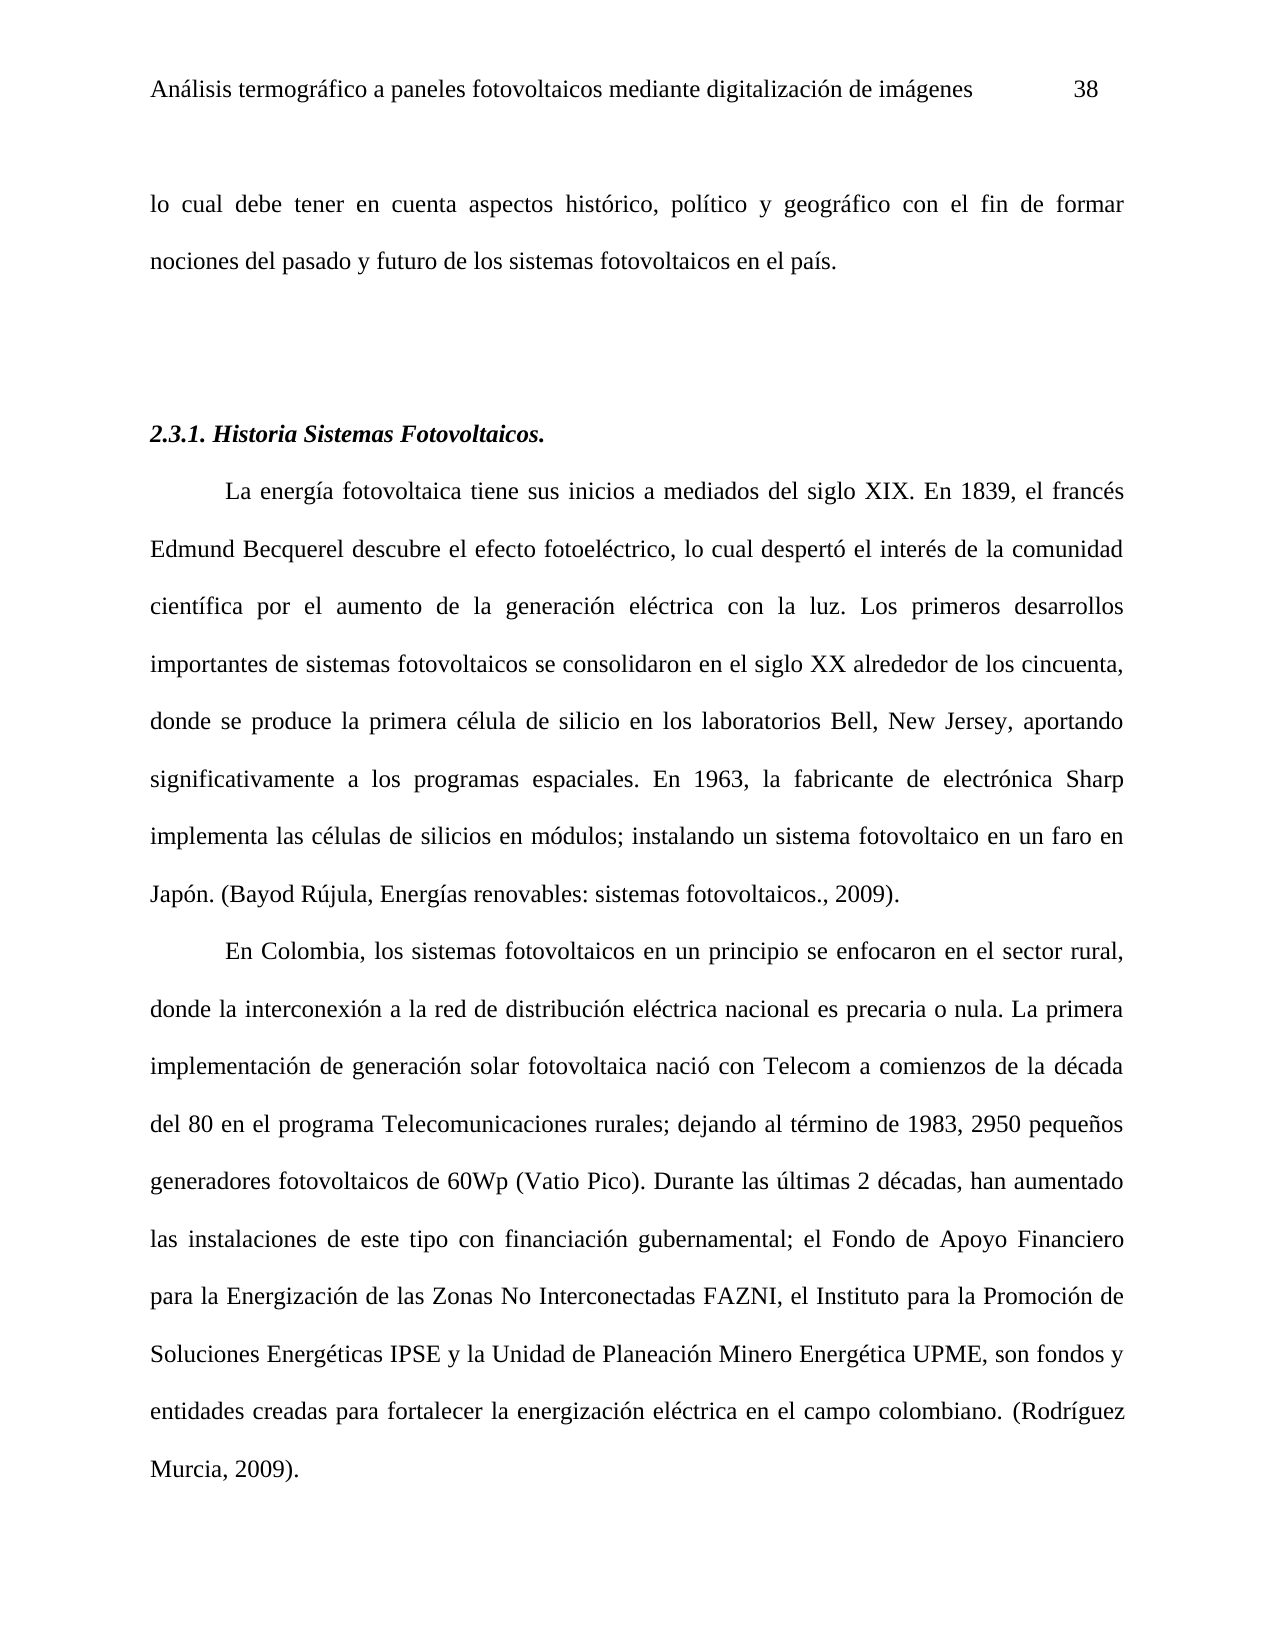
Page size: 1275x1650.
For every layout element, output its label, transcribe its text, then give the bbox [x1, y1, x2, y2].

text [150, 189, 1125, 275]
text En Colombia, los sistemas fotovoltaicos en un principio se enfocaron en el sector rural, donde la interconexión a la red de distribución eléctrica nacional es precaria o nula. La primera implementación de generación solar fotovoltaica nació con Telecom a comienzos de la década del 80 en el programa Telecomunicaciones rurales; dejando al término de 1983, 2950 pequeños generadores fotovoltaicos de 60Wp (Vatio Pico). Durante las últimas 2 décadas, han aumentado las instalaciones de este tipo con financiación gubernamental; el Fondo de Apoyo Financiero para la Energización de las Zonas No Interconectadas FAZNI, el Instituto para la Promoción de Soluciones Energéticas IPSE y la Unidad de Planeación Minero Energética UPME, son fondos y entidades creadas para fortalecer la energización eléctrica en el campo colombiano.. [150, 936, 1125, 1482]
subtitle 2.3.1. Historia Sistemas Fotovoltaicos. [150, 419, 1125, 447]
text La energía fotovoltaica tiene sus inicios a mediados del siglo XIX. En 1839, el francés Edmund Becquerel descubre el efecto fotoeléctrico, lo cual despertó el interés de la comunidad científica por el aumento de la generación eléctrica con la luz. Los primeros desarrollos importantes de sistemas fotovoltaicos se consolidaron en el siglo XX alrededor de los cincuenta, donde se produce la primera célula de silicio en los laboratorios Bell, New Jersey, aportando significativamente a los programas espaciales. En 1963, la fabricante de electrónica Sharp implementa las células de silicios en módulos; instalando un sistema fotovoltaico en un faro en Japón.. [150, 476, 1125, 907]
